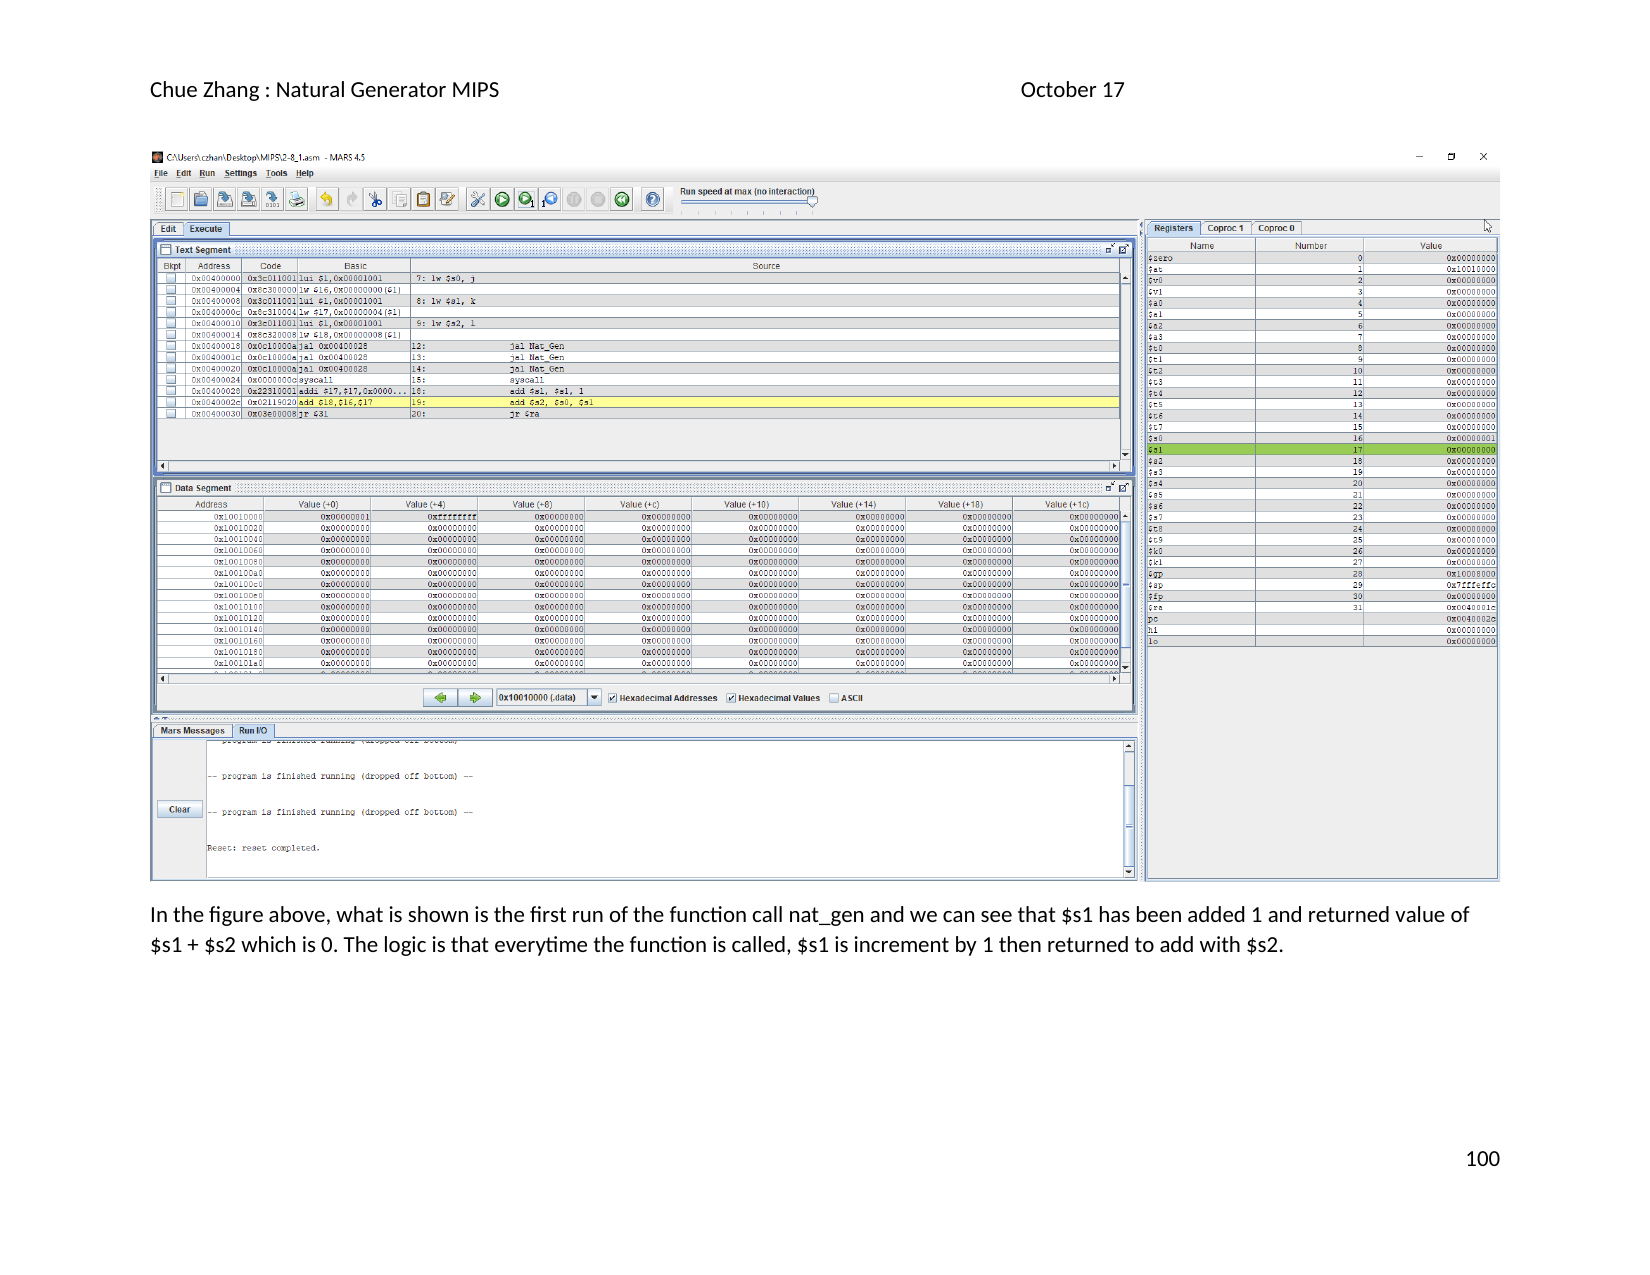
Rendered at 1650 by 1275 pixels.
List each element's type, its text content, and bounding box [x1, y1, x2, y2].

picture [150, 150, 1500, 882]
text In the figure above, what is shown is the first run of the function call nat_gen and we can see that $s1 has been added 1 and returned value of $s1 + $s2 which is 0. The logic is that everytime the function is called, $s1 is increment by 1 then returned to add with $s2. [150, 900, 1500, 958]
